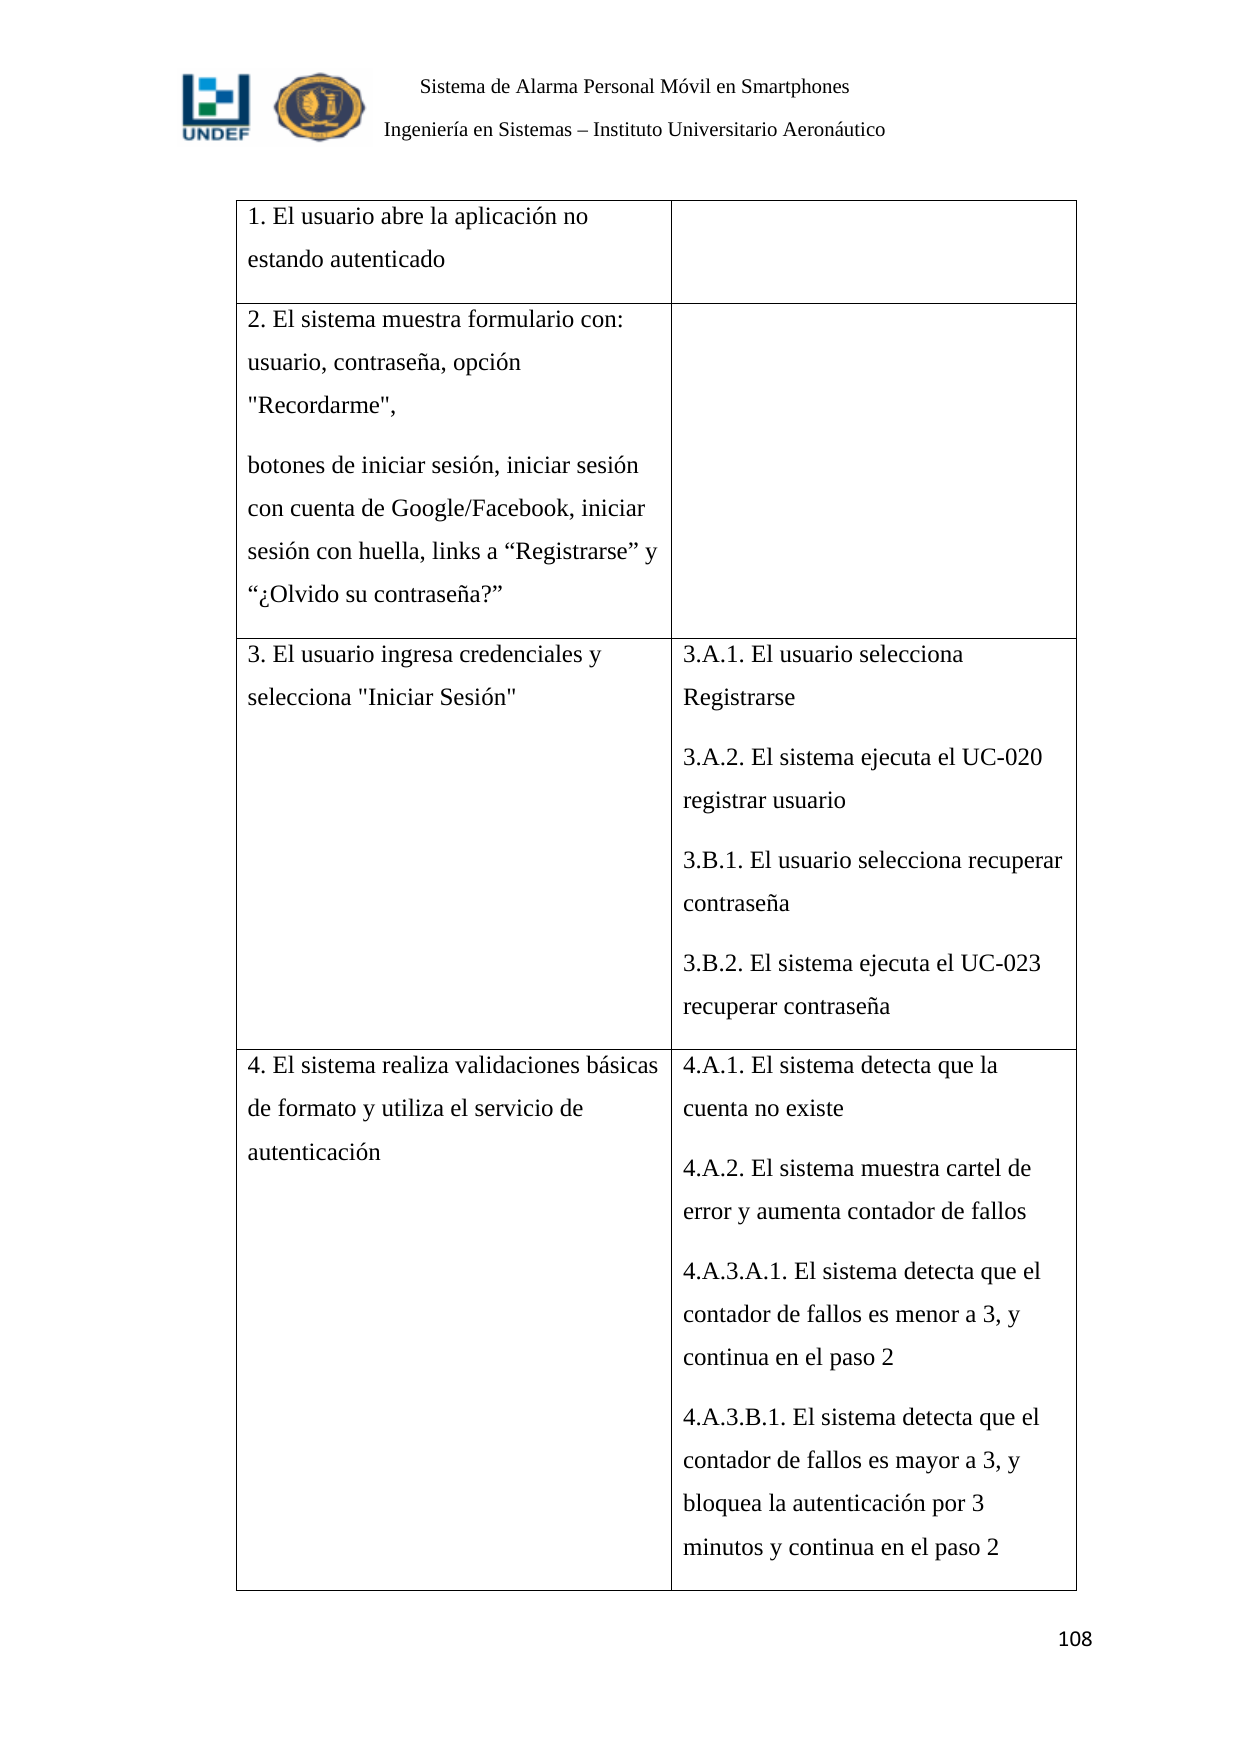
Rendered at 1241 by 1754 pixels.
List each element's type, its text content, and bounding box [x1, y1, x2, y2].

table_cell 1. El usuario abre la aplicación no estando autenticado [237, 201, 671, 303]
table_cell 3.A.1. El usuario selecciona Registrarse 3.A.2. El sistema ejecuta el UC-020 registrar usuario 3.B.1. El usuario selecciona recuperar contraseña 3.B.2. El sistema ejecuta el UC-023 recuperar contraseña [672, 639, 1076, 1049]
table_cell 2. El sistema muestra formulario con: usuario, contraseña, opción "Recordarme", botones de iniciar sesión, iniciar sesión con cuenta de Google/Facebook, iniciar sesión con huella, links a “Registrarse” y “¿Olvido su contraseña?” [237, 304, 671, 638]
table_cell [672, 201, 1076, 303]
table_cell 4. El sistema realiza validaciones básicas de formato y utiliza el servicio de autenticación [237, 1050, 671, 1590]
table_cell [672, 304, 1076, 638]
picture [177, 68, 373, 147]
table_cell 3. El usuario ingresa credenciales y selecciona "Iniciar Sesión" [237, 639, 671, 1049]
